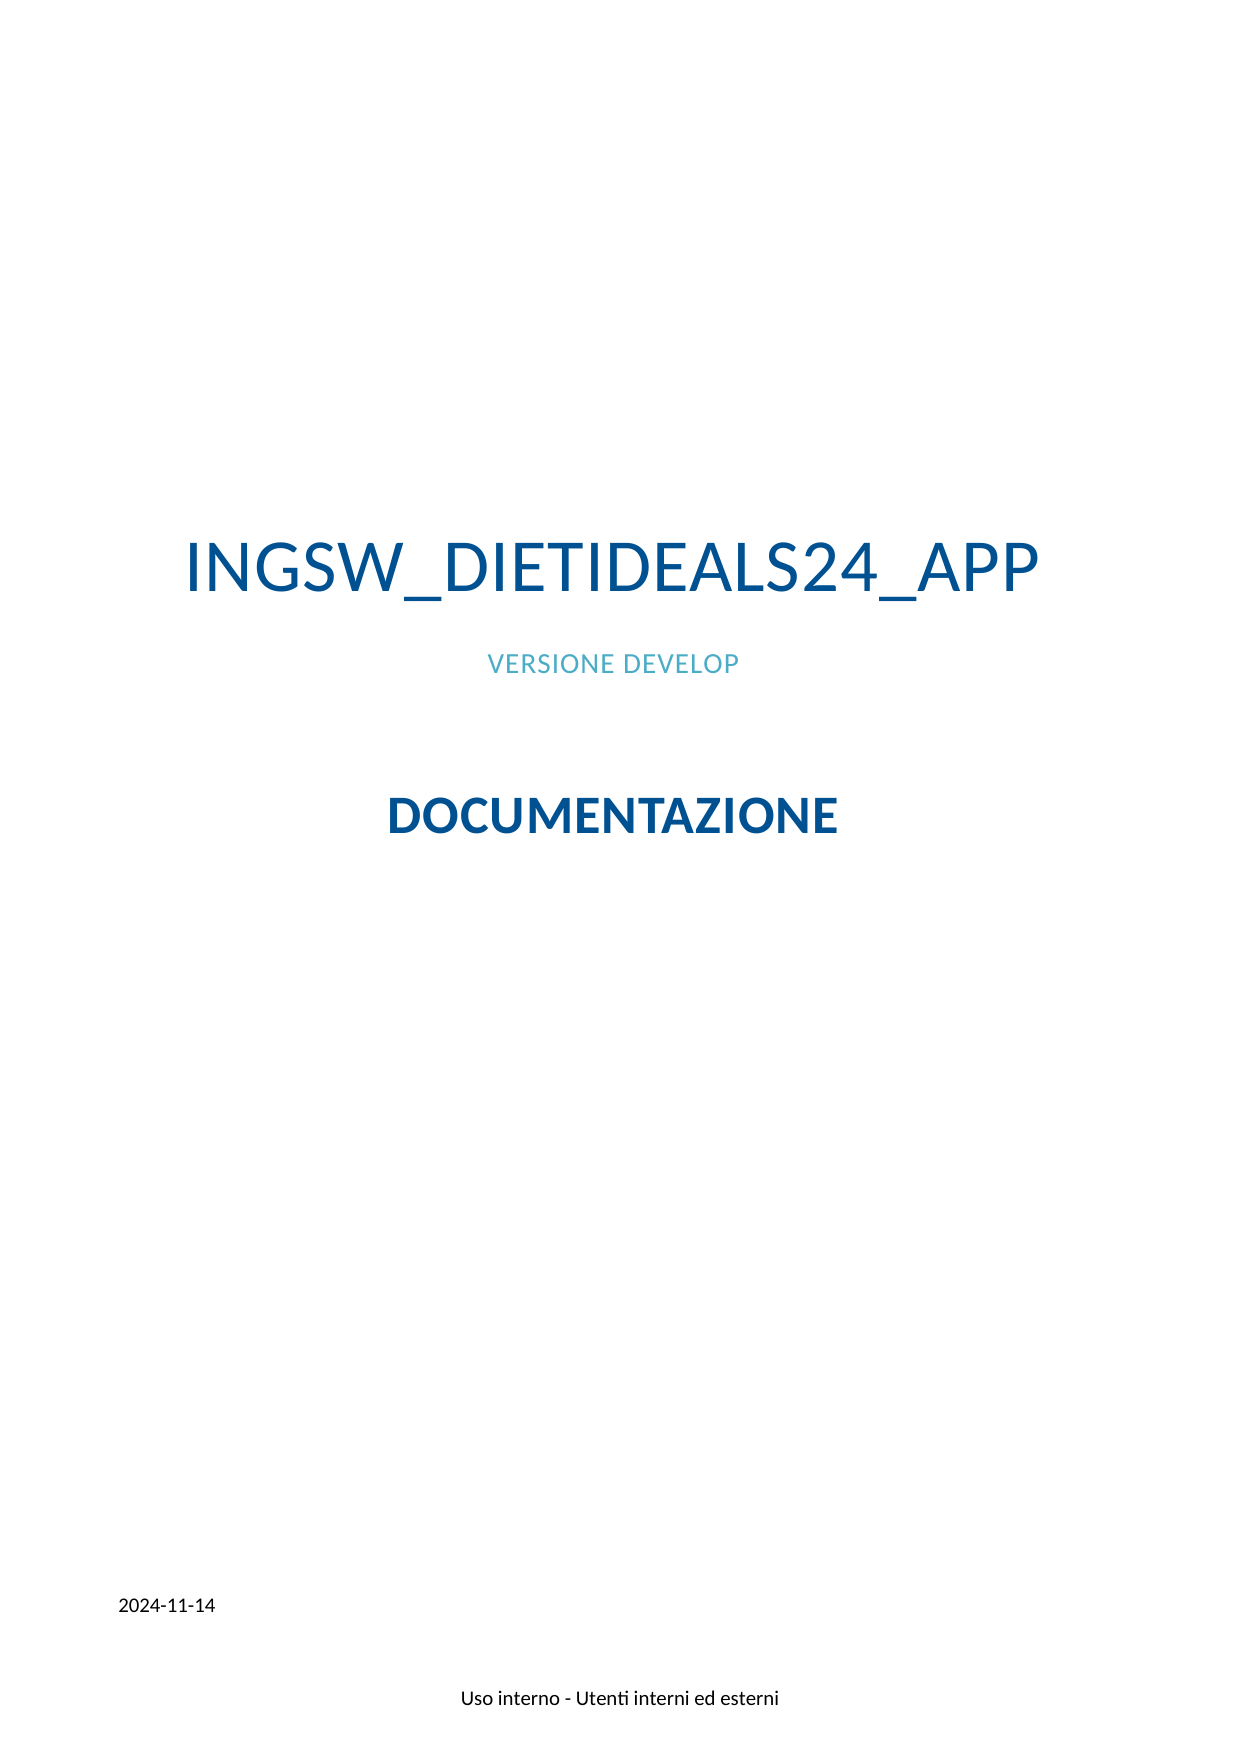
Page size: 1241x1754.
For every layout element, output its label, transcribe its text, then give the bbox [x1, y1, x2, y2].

table_header ingsw_dietideals24_app Versione develop Documentazione [114, 341, 1118, 908]
text 2024-11-14 [118, 1592, 1122, 1617]
